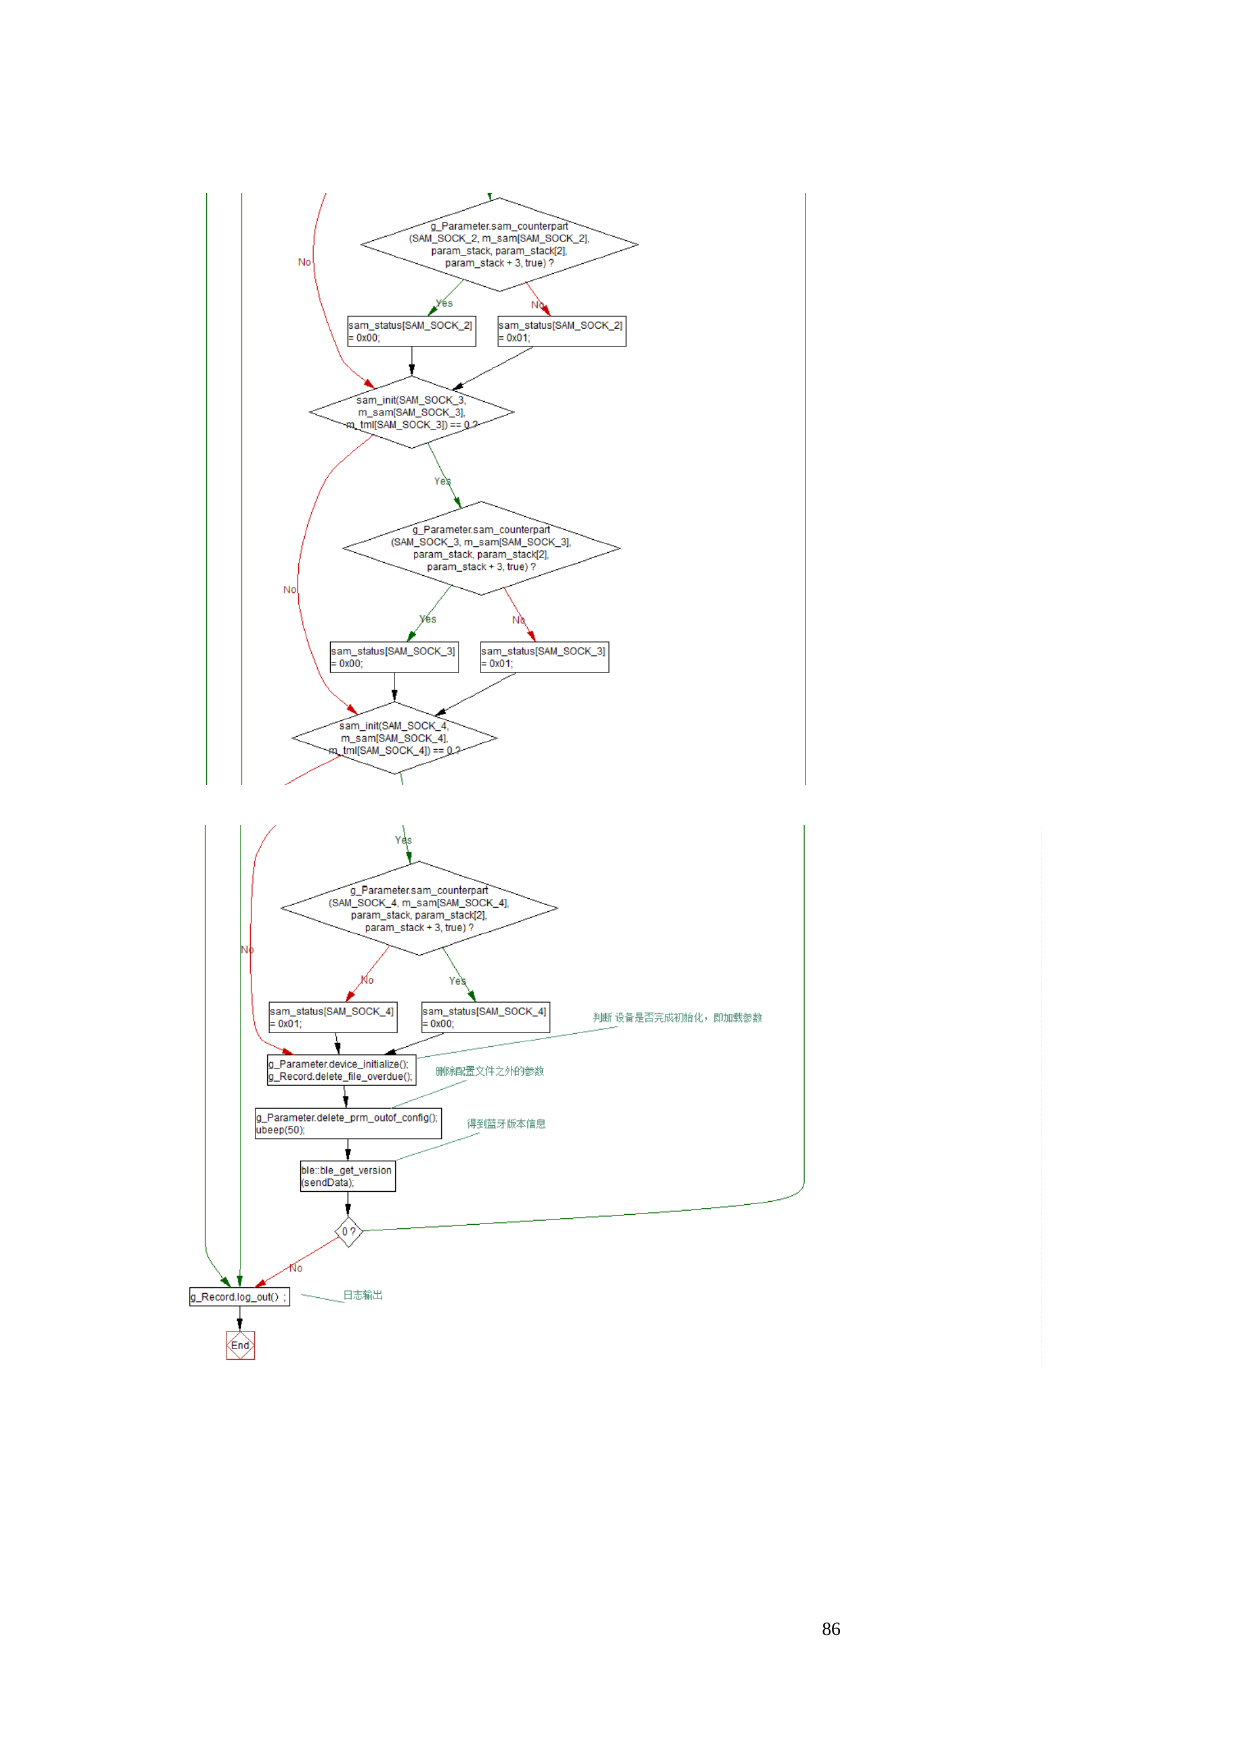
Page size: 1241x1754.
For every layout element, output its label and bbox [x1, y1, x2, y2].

picture [177, 193, 1043, 785]
picture [177, 825, 1042, 1366]
